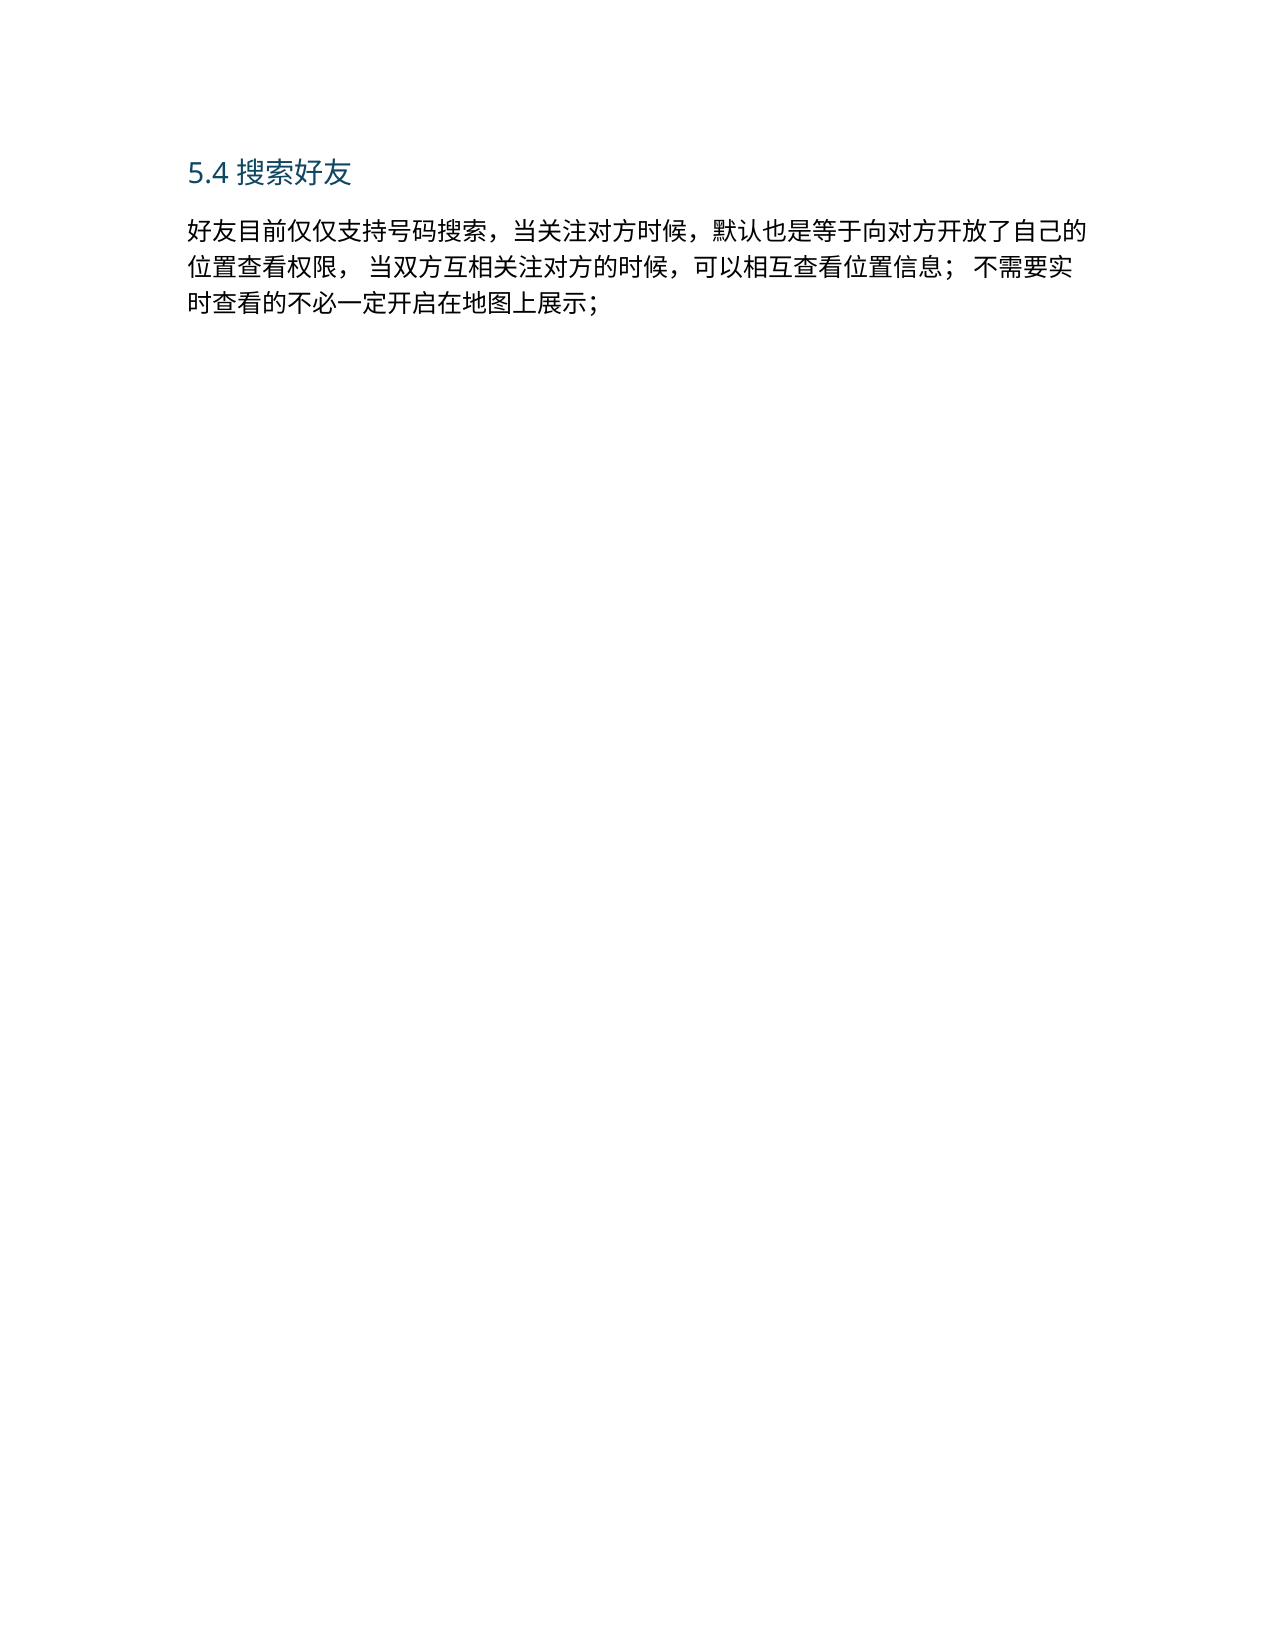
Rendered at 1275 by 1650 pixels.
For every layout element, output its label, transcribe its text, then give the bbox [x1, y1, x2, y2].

text 好友目前仅仅支持号码搜索，当关注对方时候，默认也是等于向对方开放了自己的位置查看权限， 当双方互相关注对方的时候，可以相互查看位置信息； 不需要实时查看的不必一定开启在地图上展示； [187, 211, 1087, 320]
subtitle 5.4 搜索好友 [187, 150, 1087, 192]
